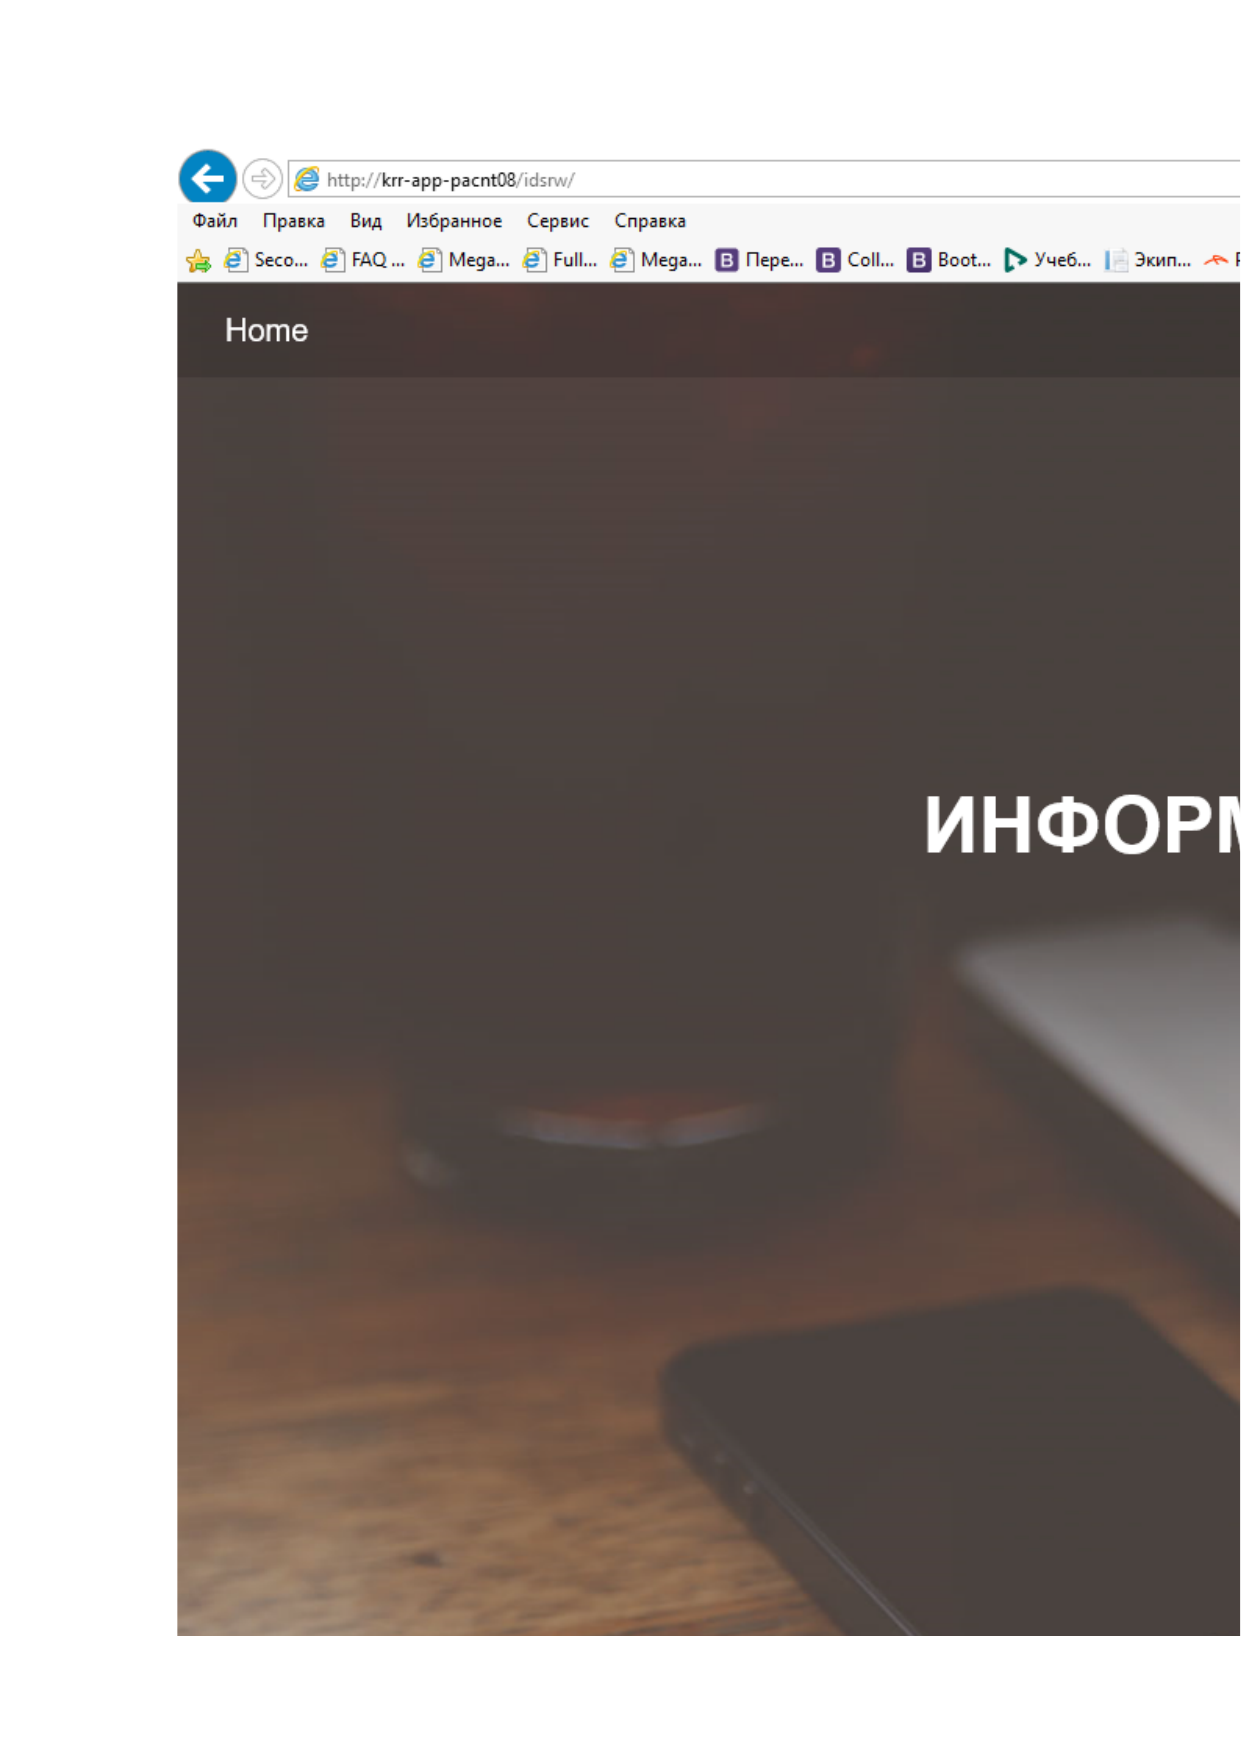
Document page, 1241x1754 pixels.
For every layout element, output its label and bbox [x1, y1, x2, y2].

picture [177, 118, 1241, 1636]
